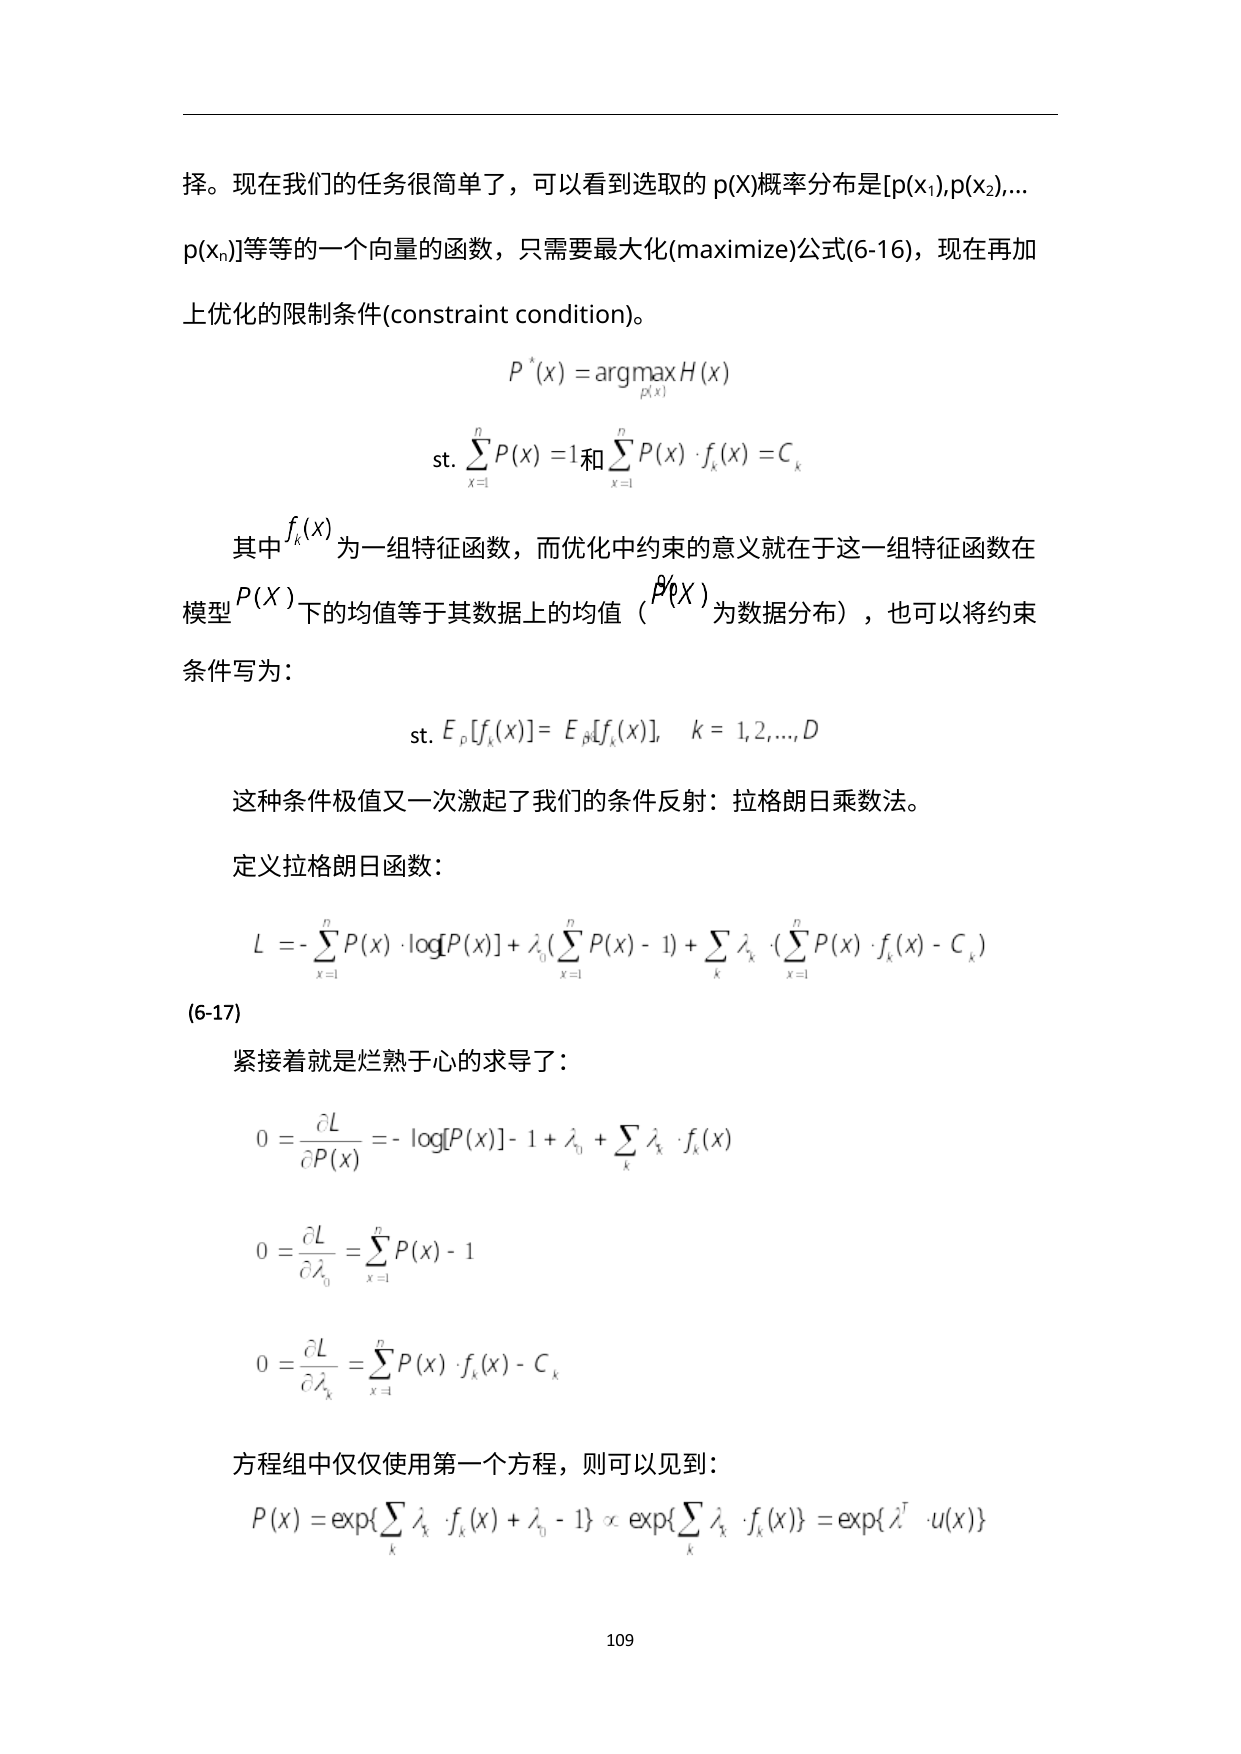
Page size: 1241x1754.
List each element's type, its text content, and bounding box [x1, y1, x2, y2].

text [183, 150, 1058, 345]
text st. [183, 702, 1058, 767]
text 其中为一组特征函数，而优化中约束的意义就在于这一组特征函数在模型下的均值等于其数据上的均值（为数据分布），也可以将约束条件写为： [183, 507, 1058, 702]
text 方程组中仅仅使用第一个方程，则可以见到： [183, 1431, 1058, 1496]
text 这种条件极值又一次激起了我们的条件反射：拉格朗日乘数法。 [183, 767, 1058, 832]
text 定义拉格朗日函数： [183, 832, 1058, 897]
text 紧接着就是烂熟于心的求导了： [183, 1027, 1058, 1092]
text st. 和 [183, 410, 1058, 507]
